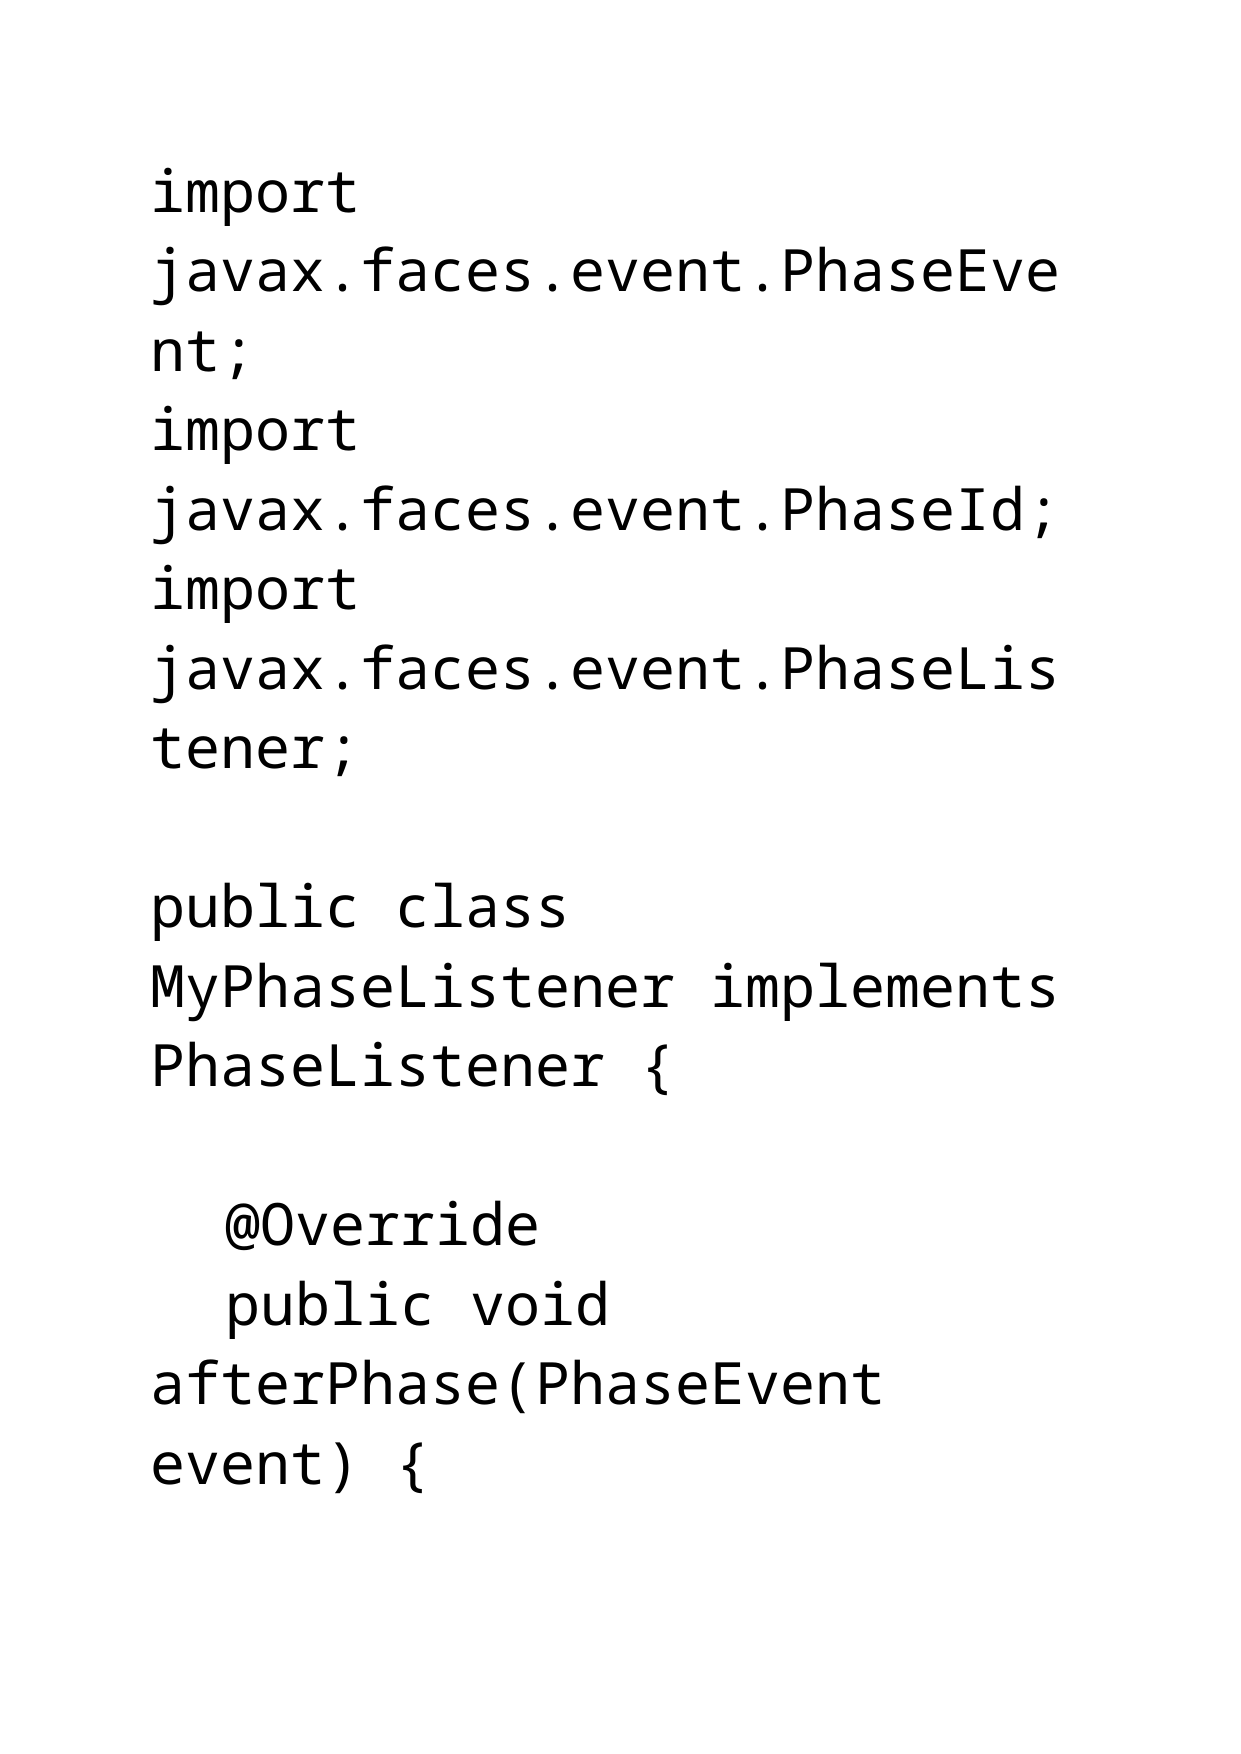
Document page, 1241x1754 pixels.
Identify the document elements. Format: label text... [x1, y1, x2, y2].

text import javax.faces.event.PhaseEvent; [150, 150, 1090, 388]
text public void afterPhase(PhaseEvent event) { [150, 1263, 1090, 1501]
text @Override [150, 1183, 1090, 1263]
text import javax.faces.event.PhaseListener; [150, 547, 1090, 786]
text public class MyPhaseListener implements PhaseListener { [150, 865, 1090, 1104]
text import javax.faces.event.PhaseId; [150, 388, 1090, 547]
